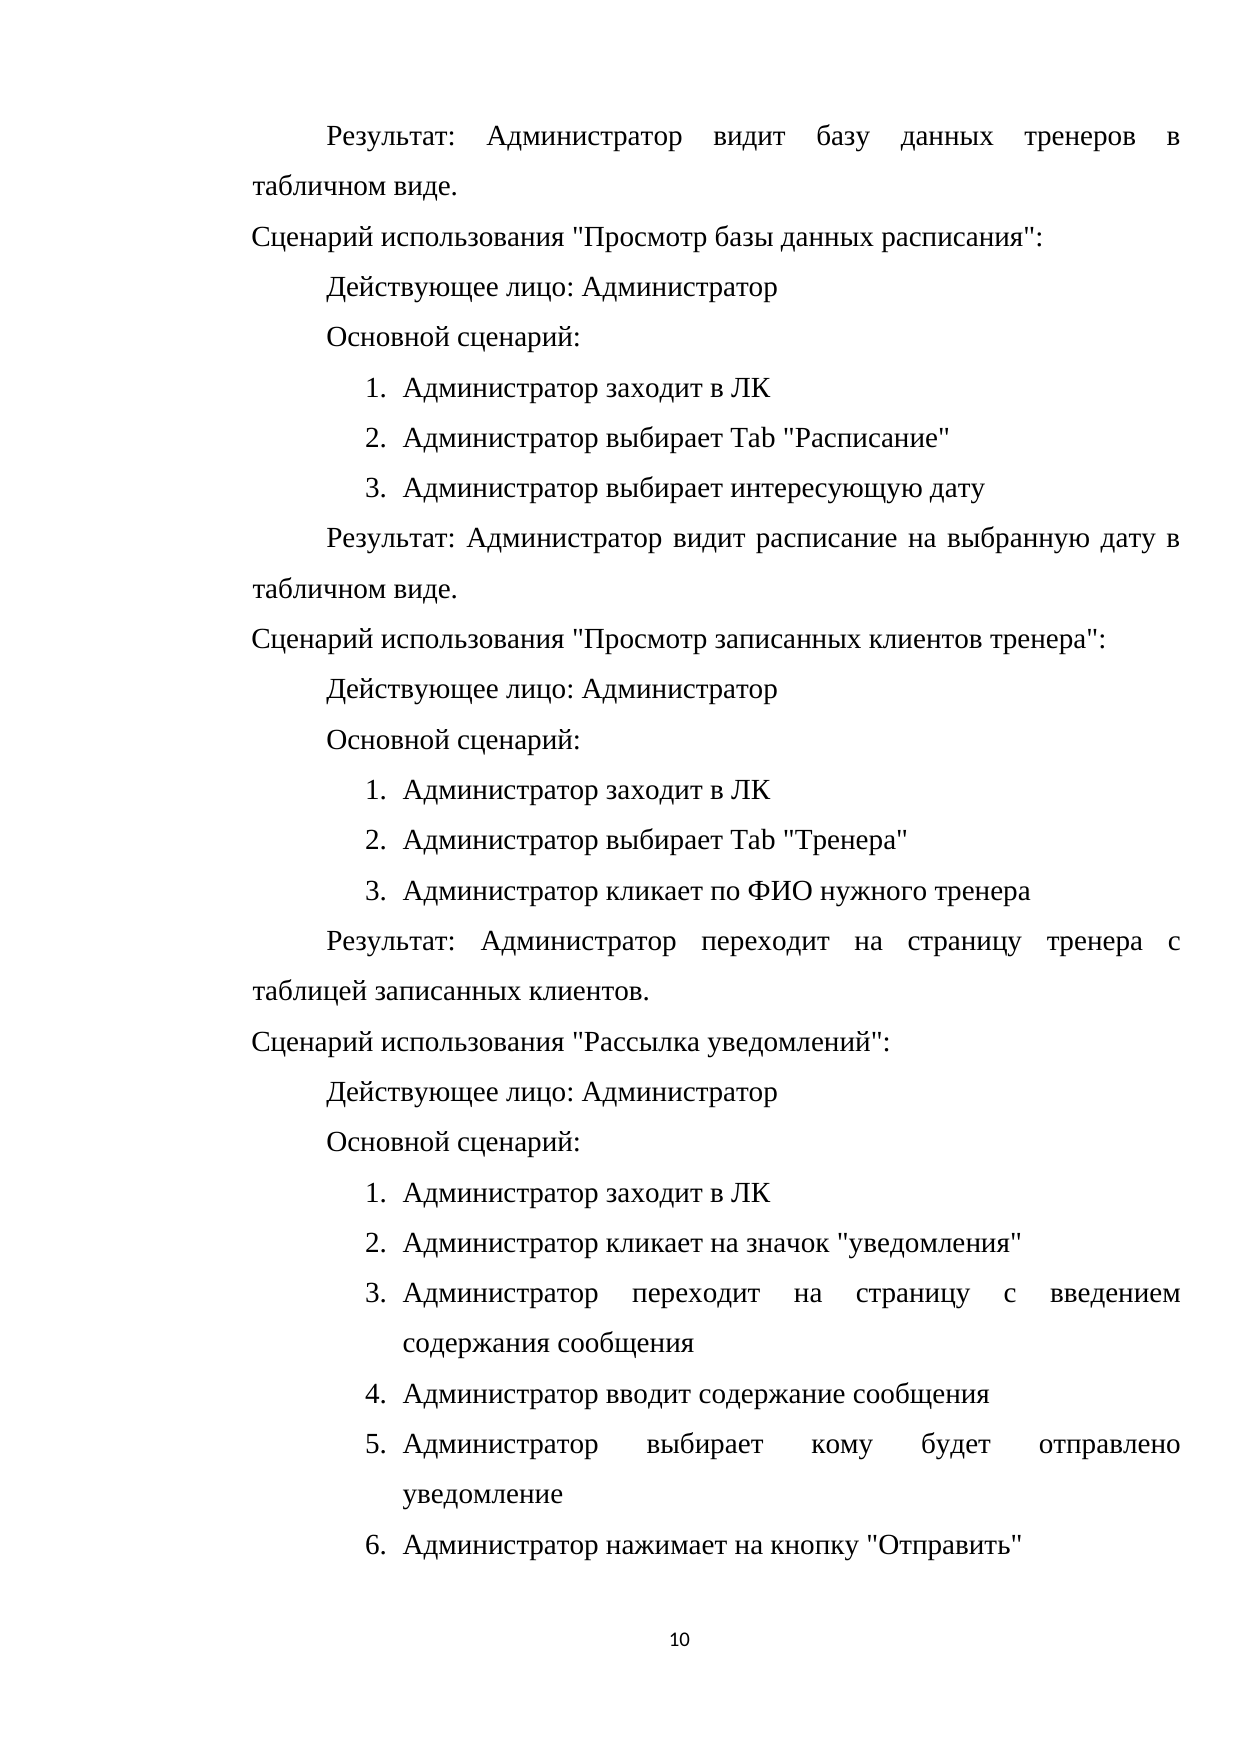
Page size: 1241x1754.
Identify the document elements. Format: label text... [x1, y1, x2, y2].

list Администратор выбирает Tab "Тренера" [365, 822, 1181, 856]
text Действующее лицо: Администратор [252, 269, 1181, 303]
text Действующее лицо: Администратор [252, 1074, 1181, 1108]
list Администратор переходит на страницу с введением содержания сообщения [365, 1275, 1181, 1359]
text Действующее лицо: Администратор [252, 672, 1181, 705]
list Администратор заходит в ЛК [365, 1175, 1181, 1208]
list Администратор выбирает интересующую дату [365, 470, 1181, 504]
list Администратор заходит в ЛК [365, 772, 1181, 806]
text Основной сценарий: [252, 319, 1181, 353]
list Администратор выбирает Tab "Расписание" [365, 420, 1181, 453]
text Результат: Администратор видит расписание на выбранную дату в табличном виде. [252, 521, 1181, 604]
list Администратор кликает на значок "уведомления" [365, 1225, 1181, 1258]
text Сценарий использования "Просмотр базы данных расписания": [177, 219, 1181, 252]
text Основной сценарий: [252, 1124, 1181, 1158]
text Результат: Администратор переходит на страницу тренера с таблицей записанных клиентов. [252, 923, 1181, 1007]
list Администратор выбирает кому будет отправлено уведомление [365, 1426, 1181, 1510]
list Администратор кликает по ФИО нужного тренера [365, 873, 1181, 906]
text Сценарий использования "Просмотр записанных клиентов тренера": [177, 621, 1181, 655]
text Основной сценарий: [252, 722, 1181, 755]
list Администратор заходит в ЛК [365, 370, 1181, 403]
text Сценарий использования "Рассылка уведомлений": [177, 1024, 1181, 1057]
text Результат: Администратор видит базу данных тренеров в табличном виде. [252, 118, 1181, 202]
list Администратор вводит содержание сообщения [365, 1376, 1181, 1409]
list Администратор нажимает на кнопку "Отправить" [365, 1527, 1181, 1560]
